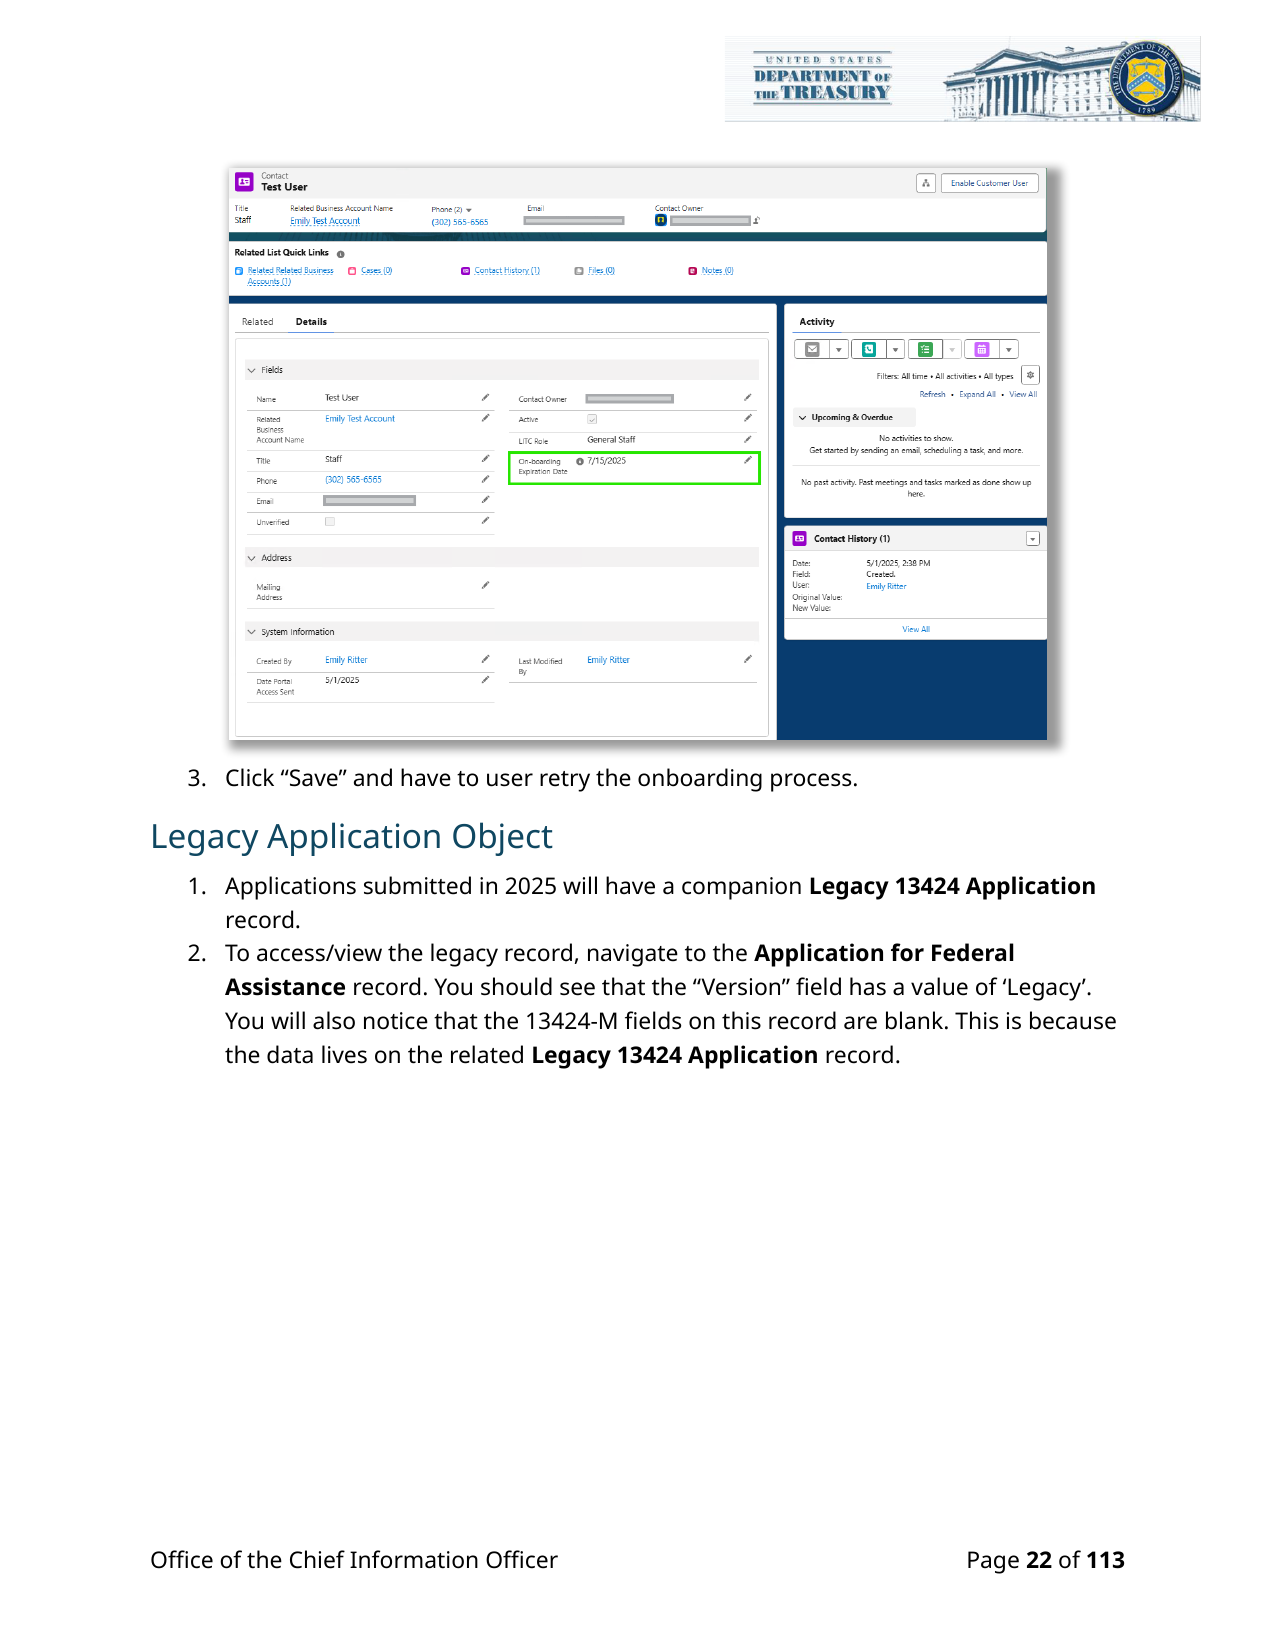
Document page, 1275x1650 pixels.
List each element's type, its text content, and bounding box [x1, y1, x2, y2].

picture [229, 168, 1047, 740]
list Applications submitted in 2025 will have a companion Legacy 13424 Application record. [187, 870, 1125, 935]
picture [724, 36, 1201, 122]
subtitle Legacy Application Object [150, 812, 1125, 858]
list Click “Save” and have to user retry the onboarding process. [187, 762, 1125, 793]
list To access/view the legacy record, navigate to the Application for Federal Assistance record. You should see that the “Version” field has a value of ‘Legacy’. You will also notice that the 13424-M fields on this record are blank. This is because the data lives on the related Legacy 13424 Application record. [187, 937, 1125, 1070]
